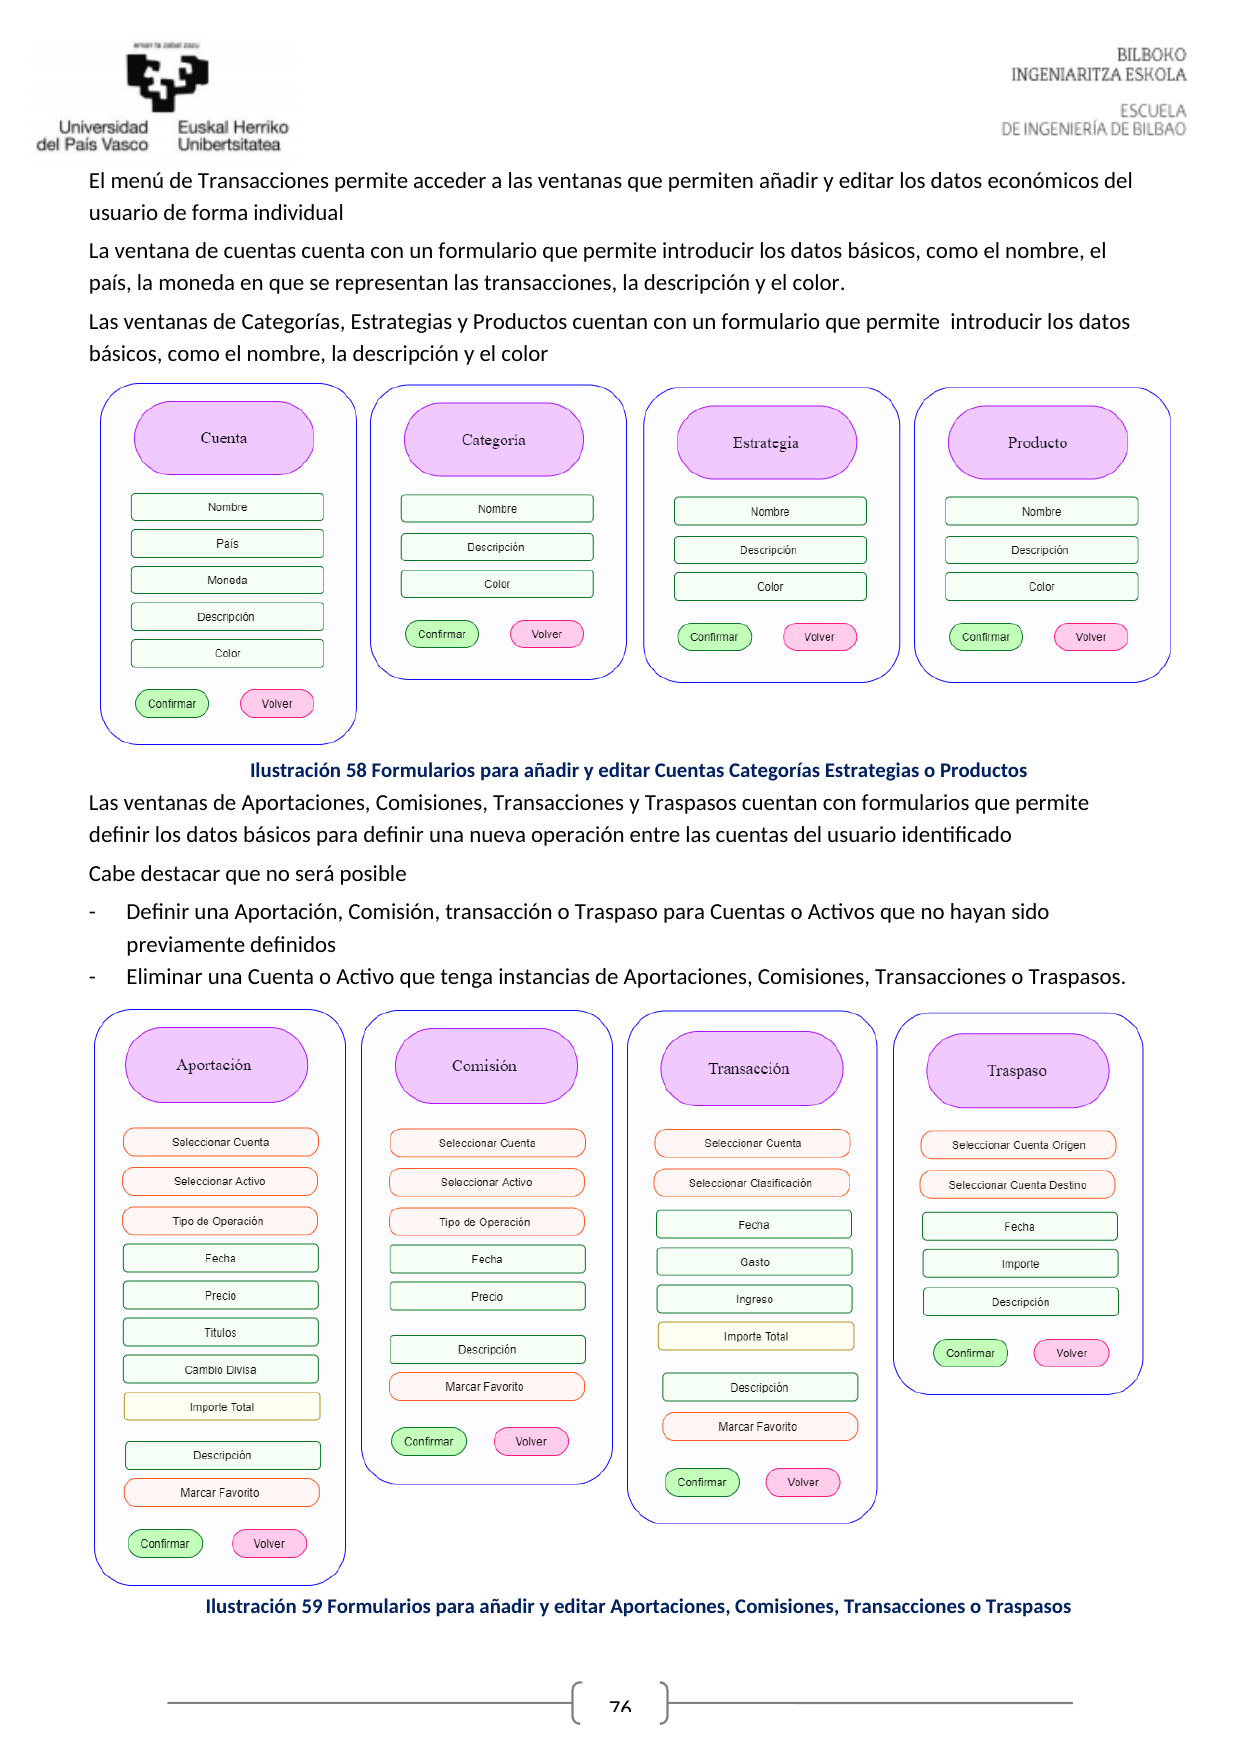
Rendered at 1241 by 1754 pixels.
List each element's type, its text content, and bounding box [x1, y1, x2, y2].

text Las ventanas de Categorías, Estrategias y Productos cuentan con un formulario que permite introducir los datos básicos, como el nombre, la descripción y el color [89, 307, 1152, 367]
picture [89, 1000, 1151, 1589]
list Definir una Aportación, Comisión, transacción o Traspaso para Cuentas o Activos que no hayan sido previamente definidos [89, 897, 1152, 958]
list Eliminar una Cuenta o Activo que tenga instancias de Aportaciones, Comisiones, Transacciones o Traspasos. [89, 962, 1152, 990]
text Cabe destacar que no será posible [89, 859, 1152, 887]
picture [88, 377, 1181, 753]
picture [29, 25, 1213, 162]
text La ventana de cuentas cuenta con un formulario que permite introducir los datos básicos, como el nombre, el país, la moneda en que se representan las transacciones, la descripción y el color. [89, 236, 1152, 297]
text El menú de Transacciones permite acceder a las ventanas que permiten añadir y editar los datos económicos del usuario de forma individual [89, 102, 1152, 226]
text Las ventanas de Aportaciones, Comisiones, Transacciones y Traspasos cuentan con formularios que permite definir los datos básicos para definir una nueva operación entre las cuentas del usuario identificado [89, 788, 1152, 849]
